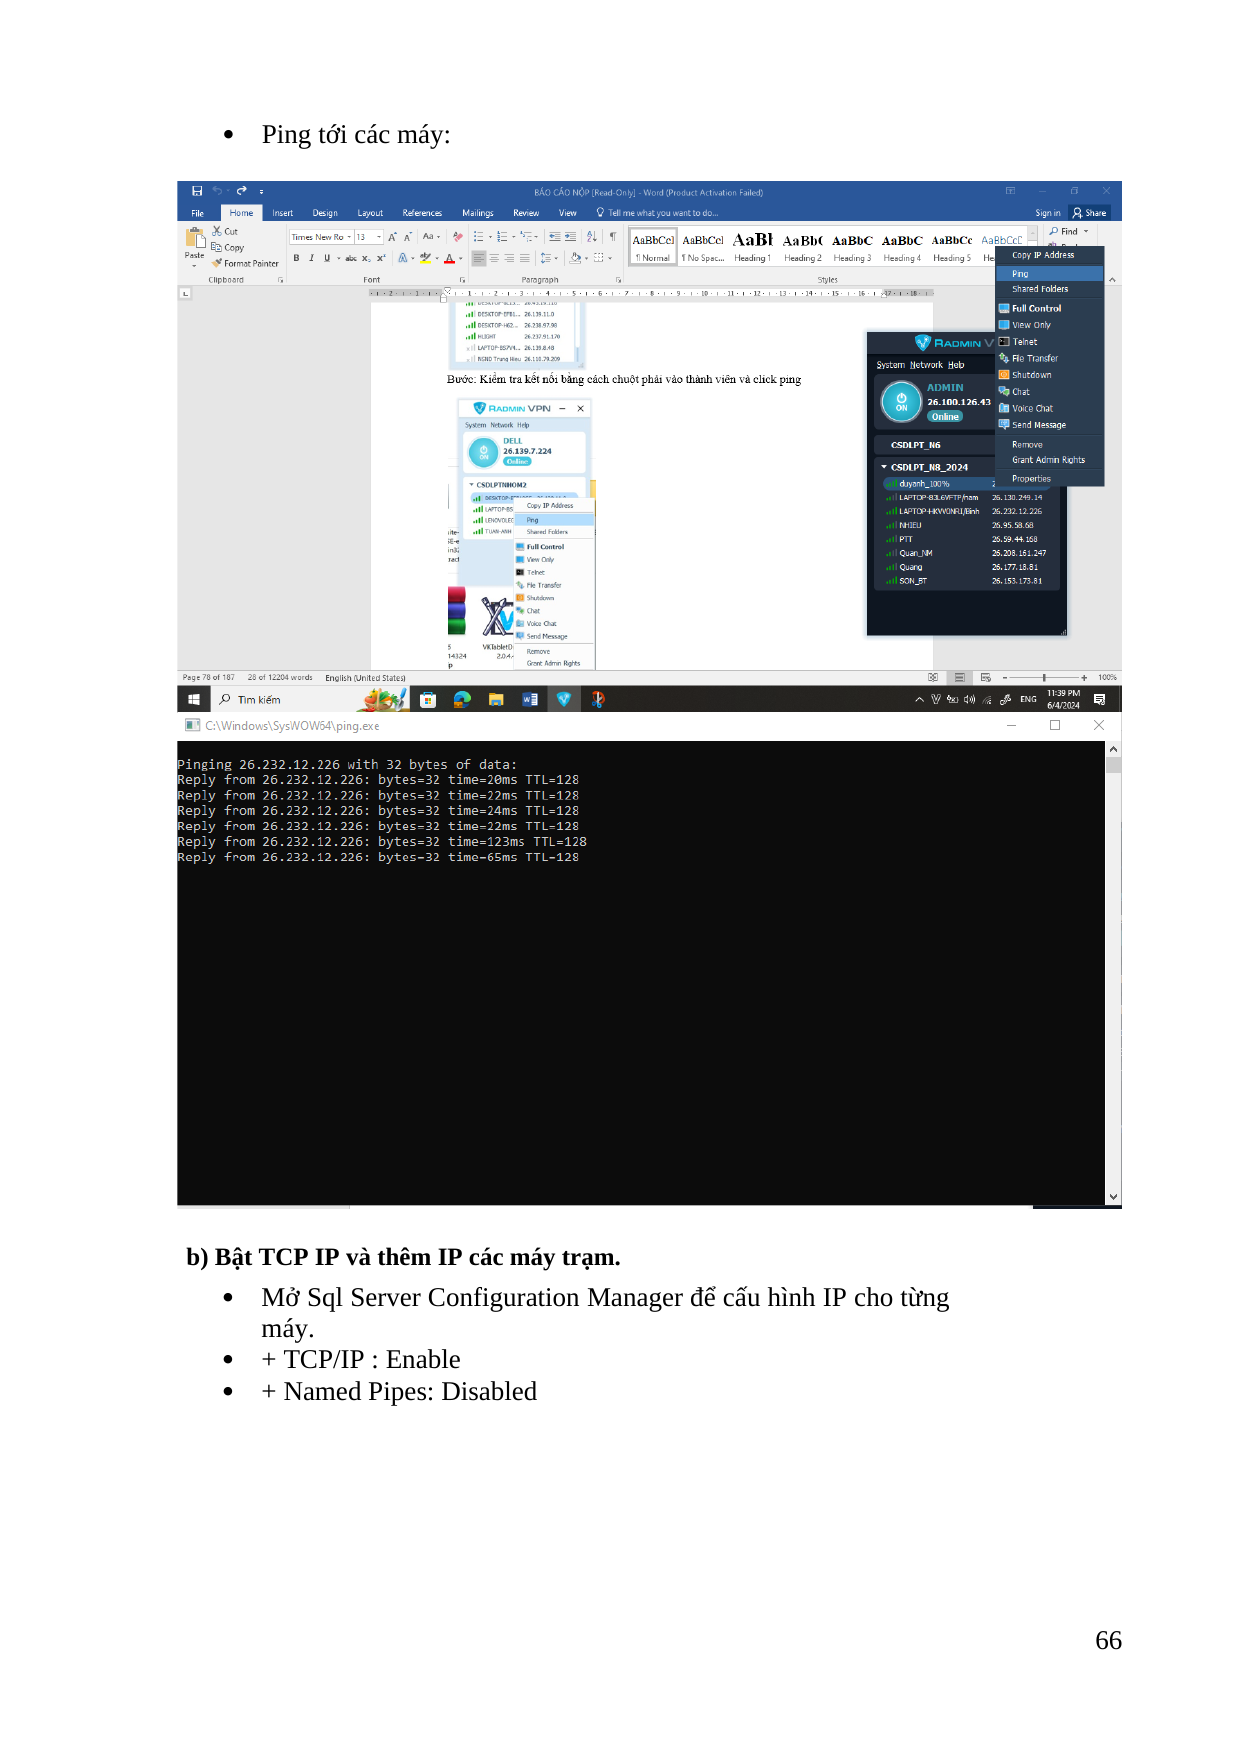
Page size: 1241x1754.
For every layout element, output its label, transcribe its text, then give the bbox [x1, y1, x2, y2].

list Mở Sql Server Configuration Manager để cấu hình IP cho từng máy. [224, 1281, 951, 1343]
list + Named Pipes: Disabled [224, 1375, 1121, 1406]
list + TCP/IP : Enable [224, 1343, 1121, 1375]
picture [177, 181, 1122, 1209]
list Ping tới các máy: [224, 118, 1121, 149]
subtitle b) Bật TCP IP và thêm IP các máy trạm. [186, 1242, 1122, 1271]
